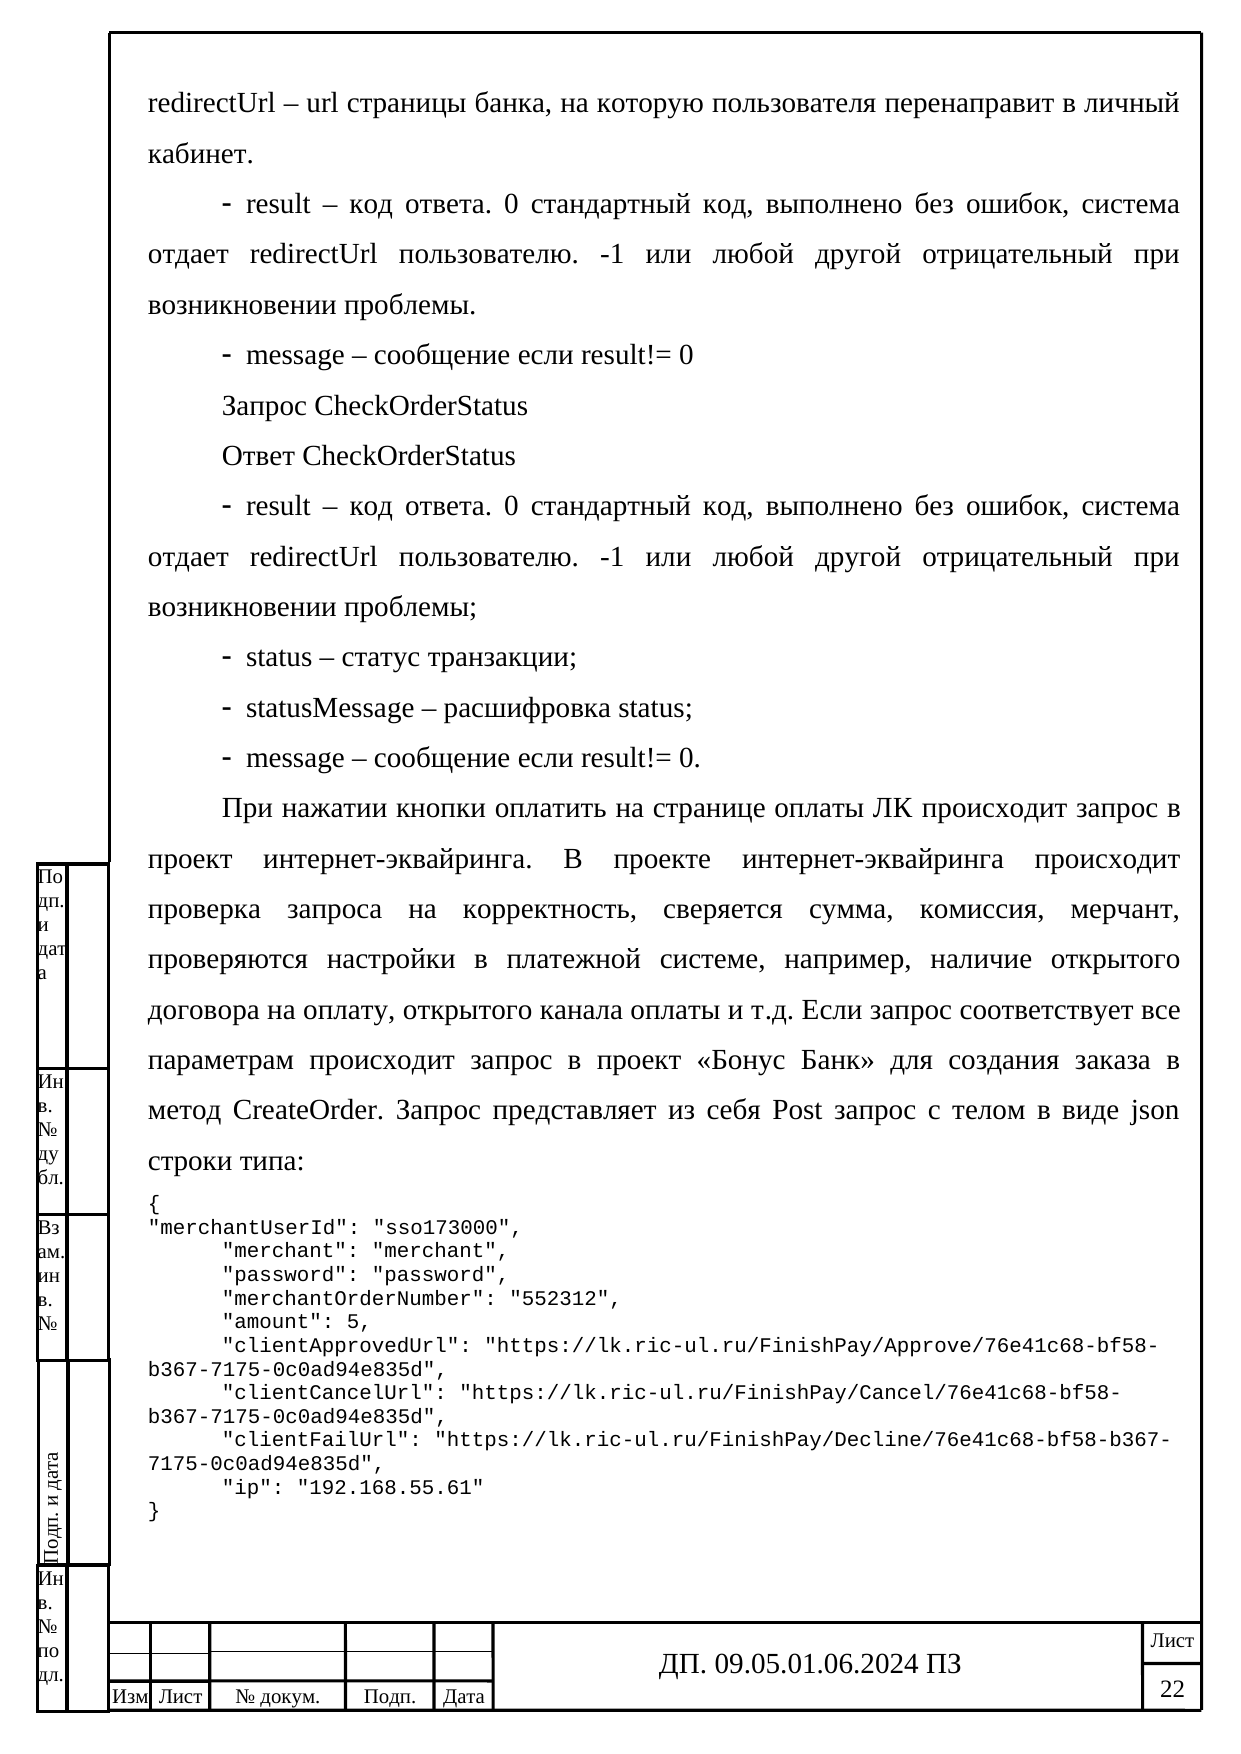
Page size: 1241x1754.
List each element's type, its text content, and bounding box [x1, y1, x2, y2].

text result – код ответа. 0 стандартный код, выполнено без ошибок, система отдает redirectUrl пользователю. -1 или любой другой отрицательный при возникновении проблемы; [148, 488, 1181, 622]
text status – статус транзакции; [148, 639, 1181, 673]
text "amount": 5, [148, 1311, 1181, 1335]
text Ответ CheckOrderStatus [148, 438, 1181, 471]
text "clientCancelUrl": "https://lk.ric-ul.ru/FinishPay/Cancel/76e41c68-bf58-b367-7175-0c0ad94e835d", [148, 1382, 1181, 1429]
text Запрос CheckOrderStatus [148, 388, 1181, 421]
text "clientFailUrl": "https://lk.ric-ul.ru/FinishPay/Decline/76e41c68-bf58-b367-7175-0c0ad94e835d", [148, 1429, 1181, 1477]
text При нажатии кнопки оплатить на странице оплаты ЛК происходит запрос в проект интернет-эквайринга. В проекте интернет-эквайринга происходит проверка запроса на корректность, сверяется сумма, комиссия, мерчант, проверяются настройки в платежной системе, например, наличие открытого договора на оплату, открытого канала оплаты и т.д. Если запрос соответствует все параметрам происходит запрос в проект «Бонус Банк» для создания заказа в метод CreateOrder. Запрос представляет из себя Post запрос с телом в виде json строки типа: [148, 791, 1181, 1176]
text "password": "password", [148, 1264, 1181, 1288]
text "ip": "192.168.55.61" [148, 1477, 1181, 1500]
text "merchantOrderNumber": "552312", [148, 1288, 1181, 1311]
text result – код ответа. 0 стандартный код, выполнено без ошибок, система отдает redirectUrl пользователю. -1 или любой другой отрицательный при возникновении проблемы. [148, 186, 1181, 320]
text message – сообщение если result!= 0. [148, 740, 1181, 774]
text "merchantUserId": "sso173000", [148, 1217, 1181, 1240]
text message – сообщение если result!= 0 [148, 337, 1181, 371]
text redirectUrl – url страницы банка, на которую пользователя перенаправит в личный кабинет. [148, 86, 1181, 169]
text statusMessage – расшифровка status; [148, 690, 1181, 723]
text } [148, 1500, 1181, 1524]
text "clientApprovedUrl": "https://lk.ric-ul.ru/FinishPay/Approve/76e41c68-bf58-b367-7175-0c0ad94e835d", [148, 1335, 1181, 1382]
text { [148, 1193, 1181, 1217]
text "merchant": "merchant", [148, 1240, 1181, 1264]
